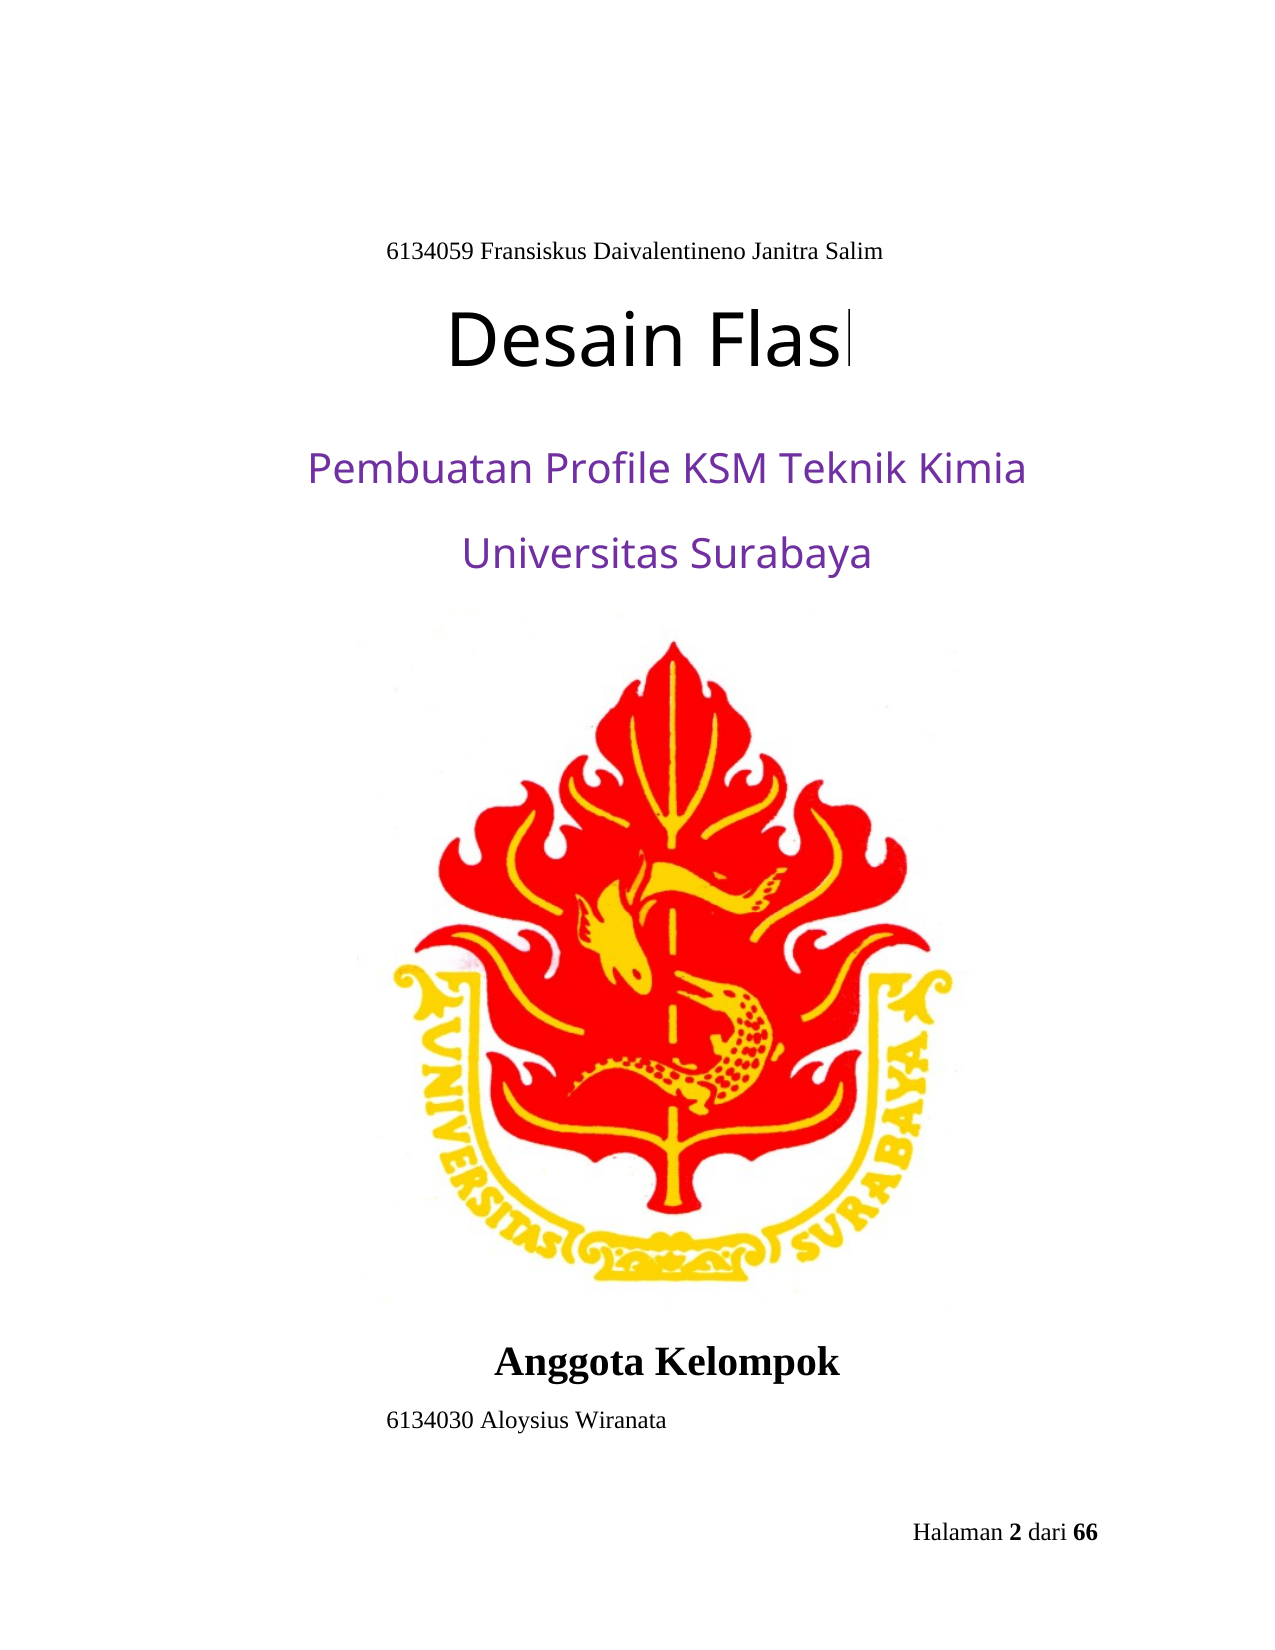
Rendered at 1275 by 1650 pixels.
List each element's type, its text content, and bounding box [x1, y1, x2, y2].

text 6134059 Fransiskus Daivalentineno Janitra Salim [311, 236, 1098, 265]
text Pembuatan Profile KSM Teknik Kimia Universitas Surabaya [236, 439, 1098, 581]
text 6134030 Aloysius Wiranata [311, 1405, 1098, 1434]
text Desain Flash [236, 286, 1098, 388]
picture [357, 609, 978, 1316]
text Anggota Kelompok [236, 1337, 1098, 1384]
